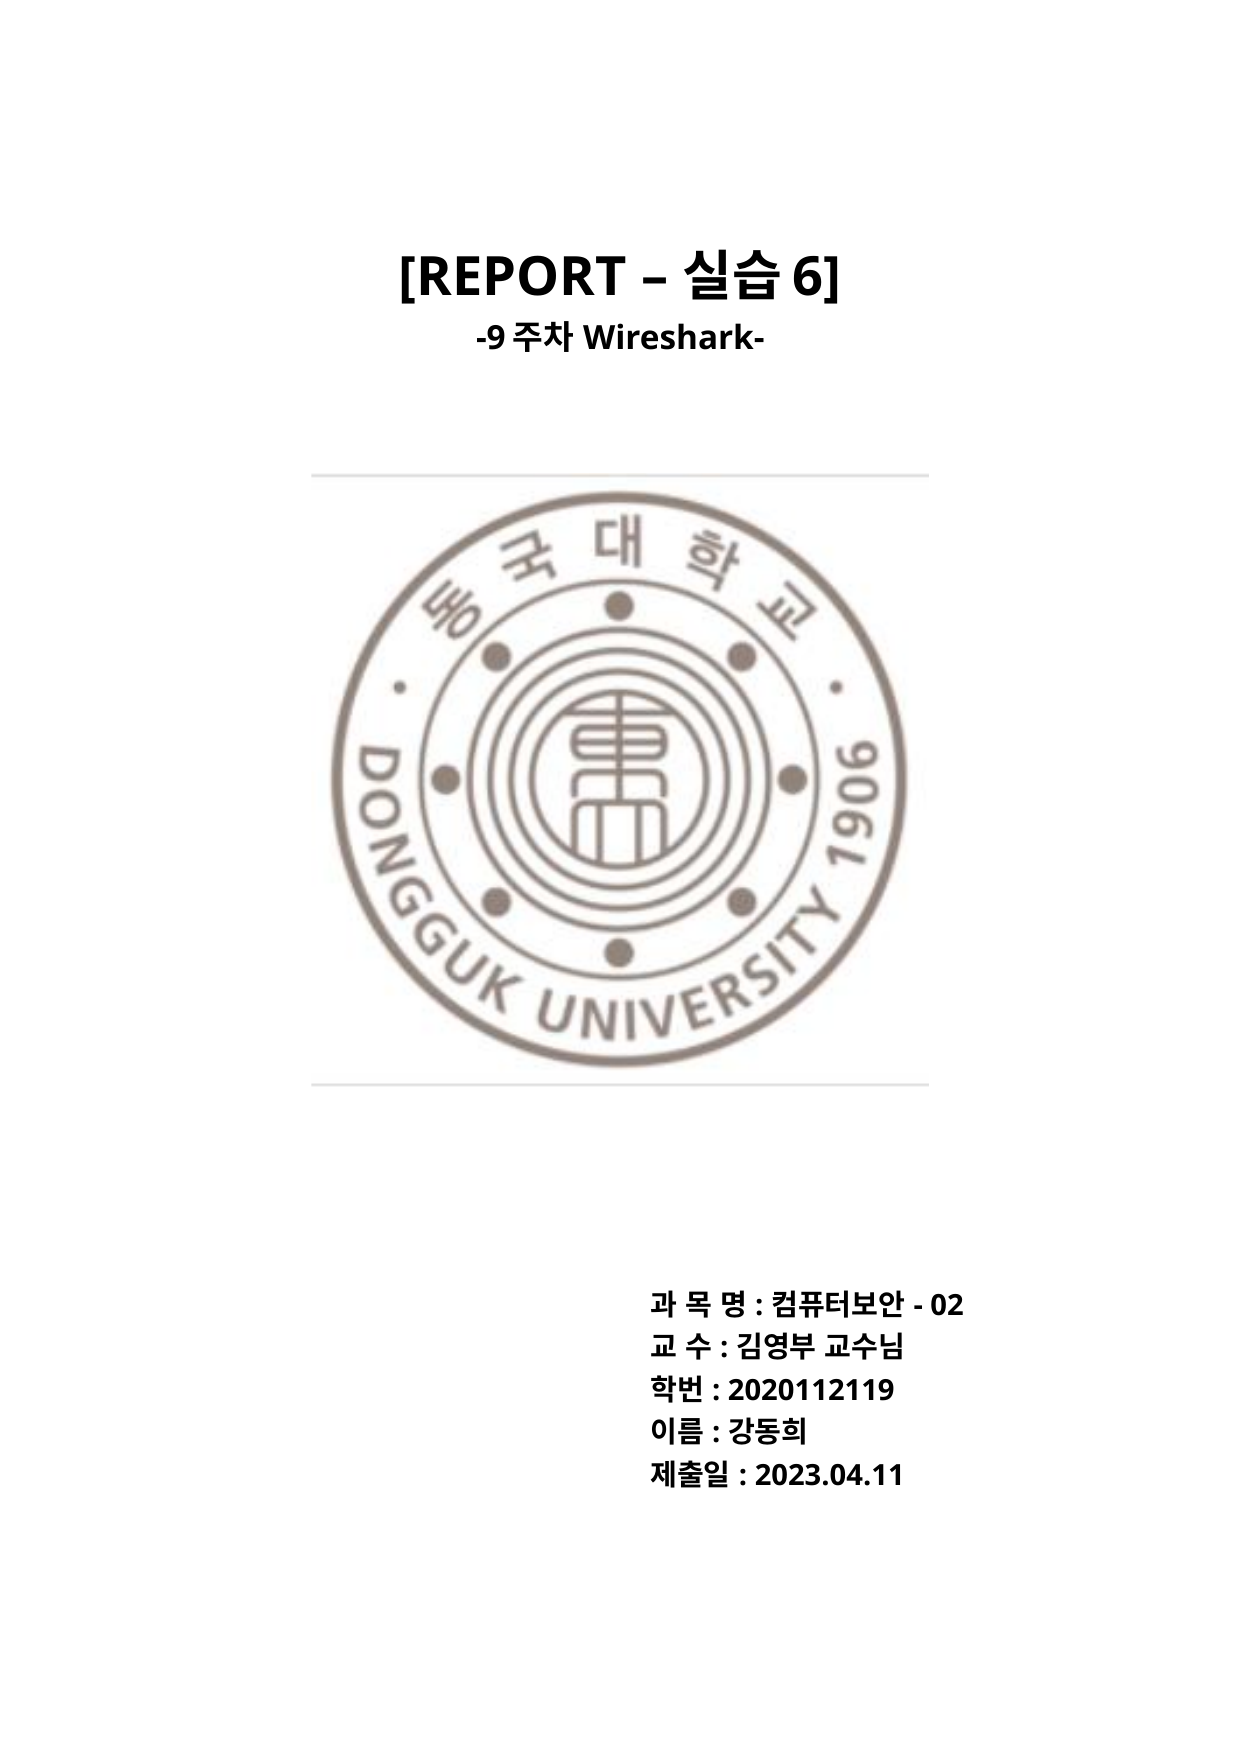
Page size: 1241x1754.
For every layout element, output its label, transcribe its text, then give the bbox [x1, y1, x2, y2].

text 교 수 : 김영부 교수님 [567, 1324, 1036, 1366]
text 제출일 : 2023.04.11 [567, 1451, 1036, 1493]
text -9주차 Wireshark- [150, 311, 1090, 359]
text 이름 : 강동희 [567, 1409, 1036, 1451]
text 학번 : 2020112119 [567, 1366, 1036, 1409]
text 과 목 명 : 컴퓨터보안 - 02 [567, 1282, 1036, 1324]
picture [311, 473, 929, 1089]
text [REPORT – 실습6] [150, 232, 1090, 311]
